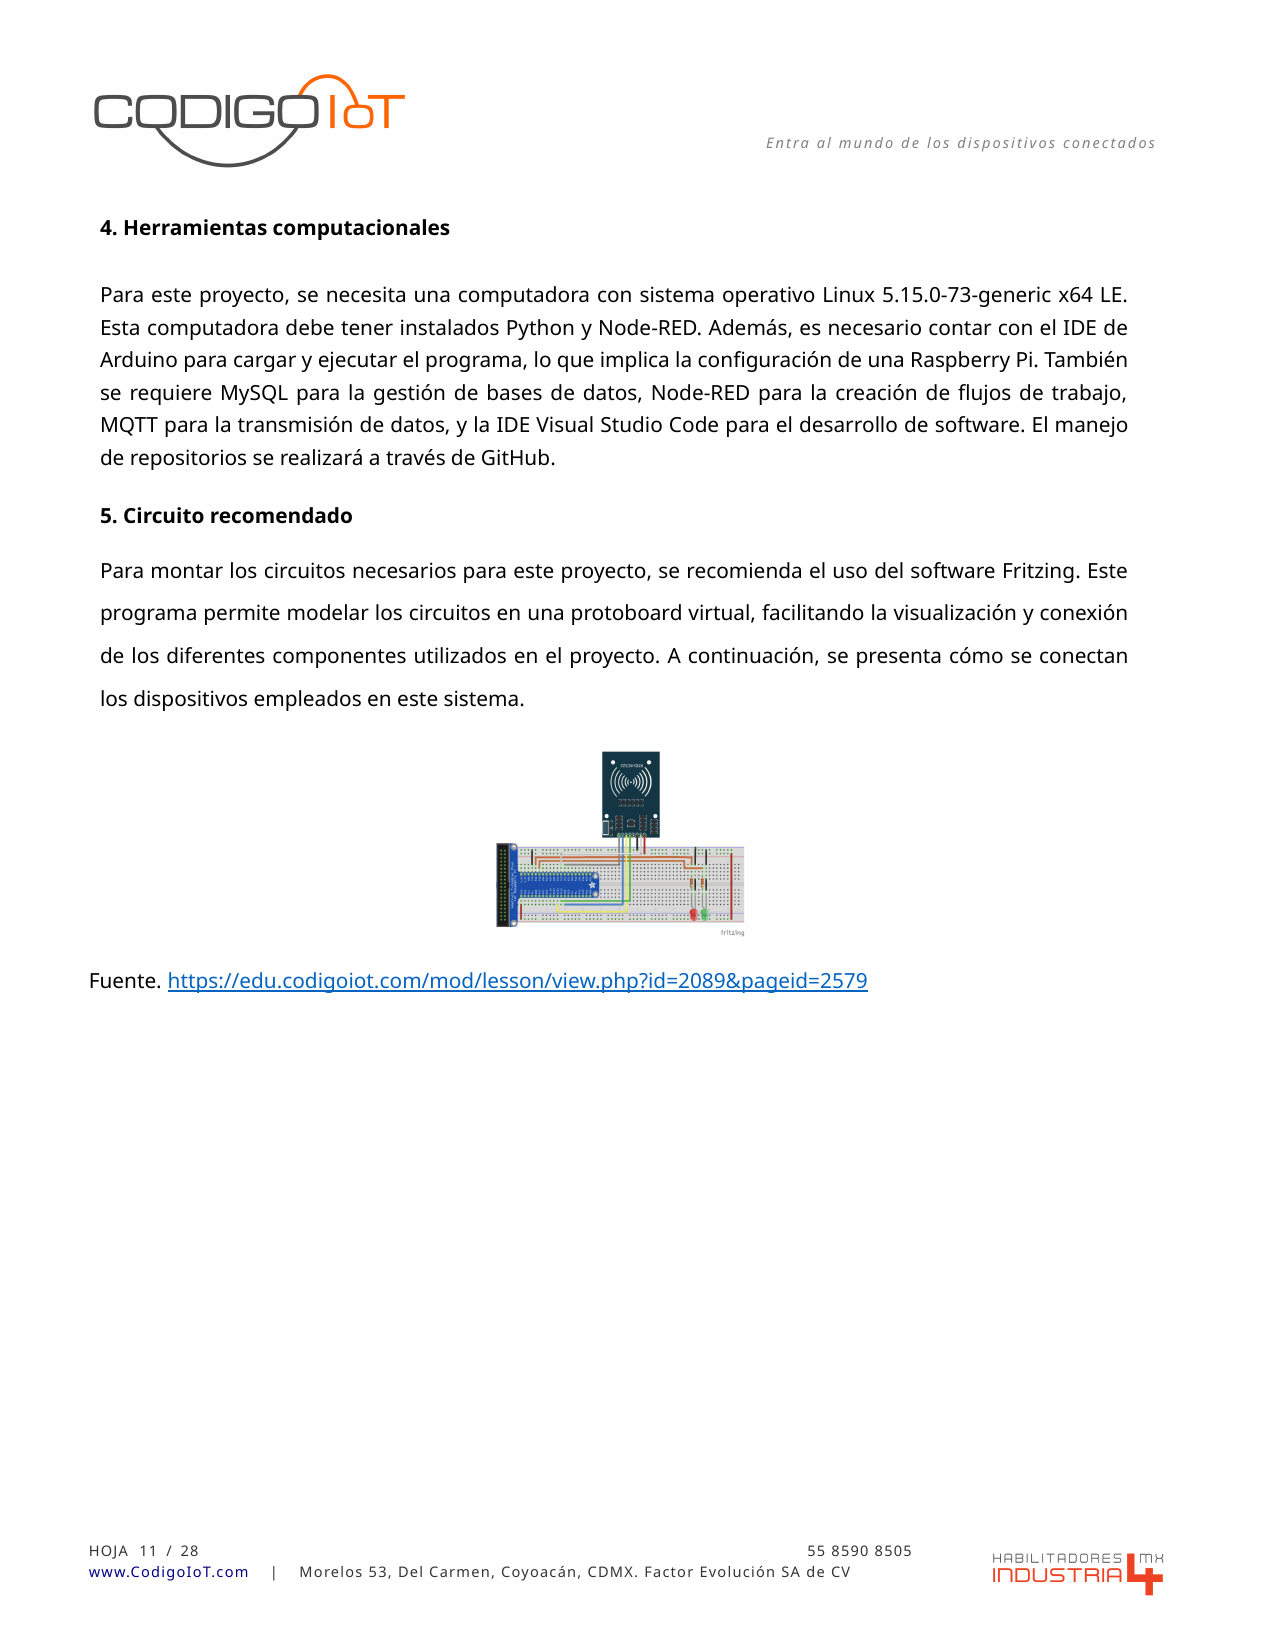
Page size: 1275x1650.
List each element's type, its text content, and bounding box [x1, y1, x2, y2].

picture [84, 67, 415, 173]
picture [989, 1549, 1169, 1600]
text Fuente. https://edu.codigoiot.com/mod/lesson/view.php?id=2089&pageid=2579 [88, 966, 1157, 994]
